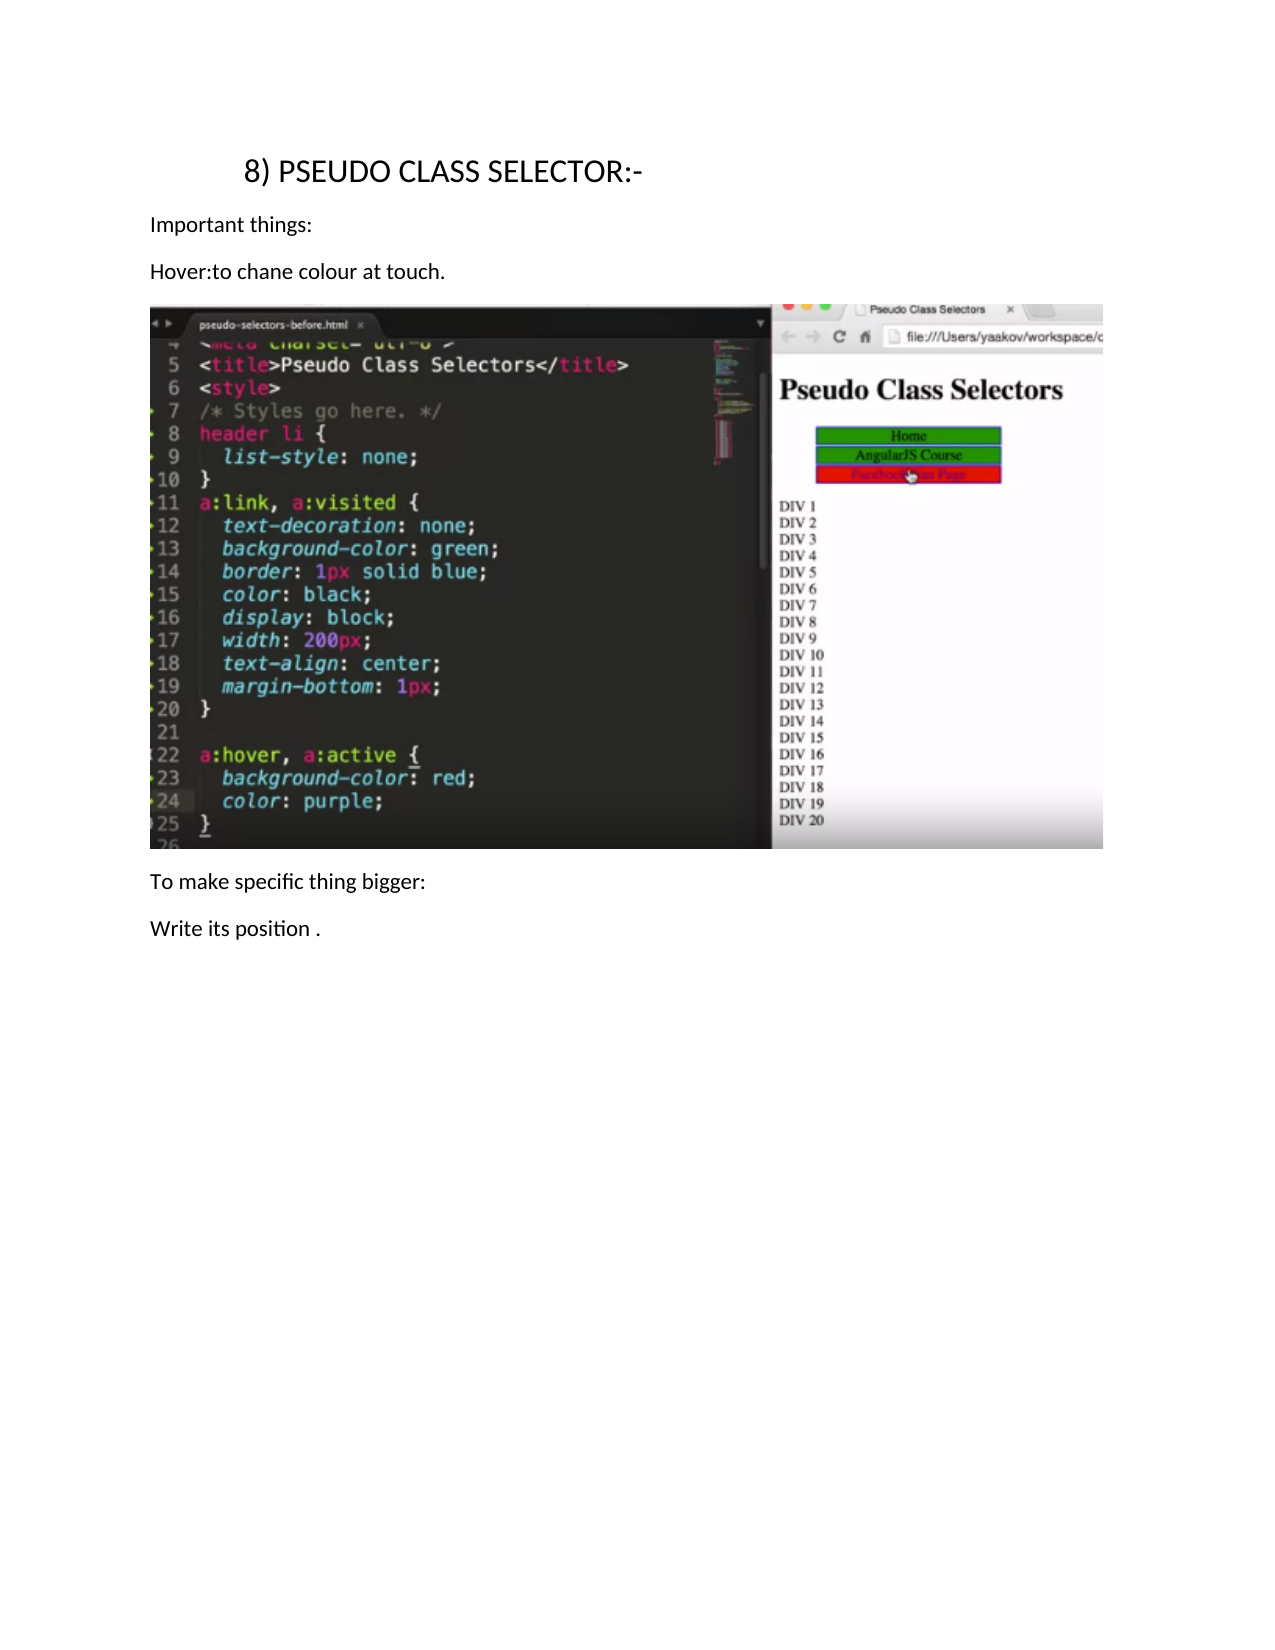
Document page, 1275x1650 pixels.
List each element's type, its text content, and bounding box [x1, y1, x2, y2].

text 8) PSEUDO CLASS SELECTOR:- [150, 150, 1125, 191]
text Important things: [150, 211, 1125, 239]
text Write its position . [150, 914, 1125, 942]
text To make specific thing bigger: [150, 867, 1125, 895]
picture [150, 304, 1104, 849]
text Hover:to chane colour at touch. [150, 257, 1125, 286]
